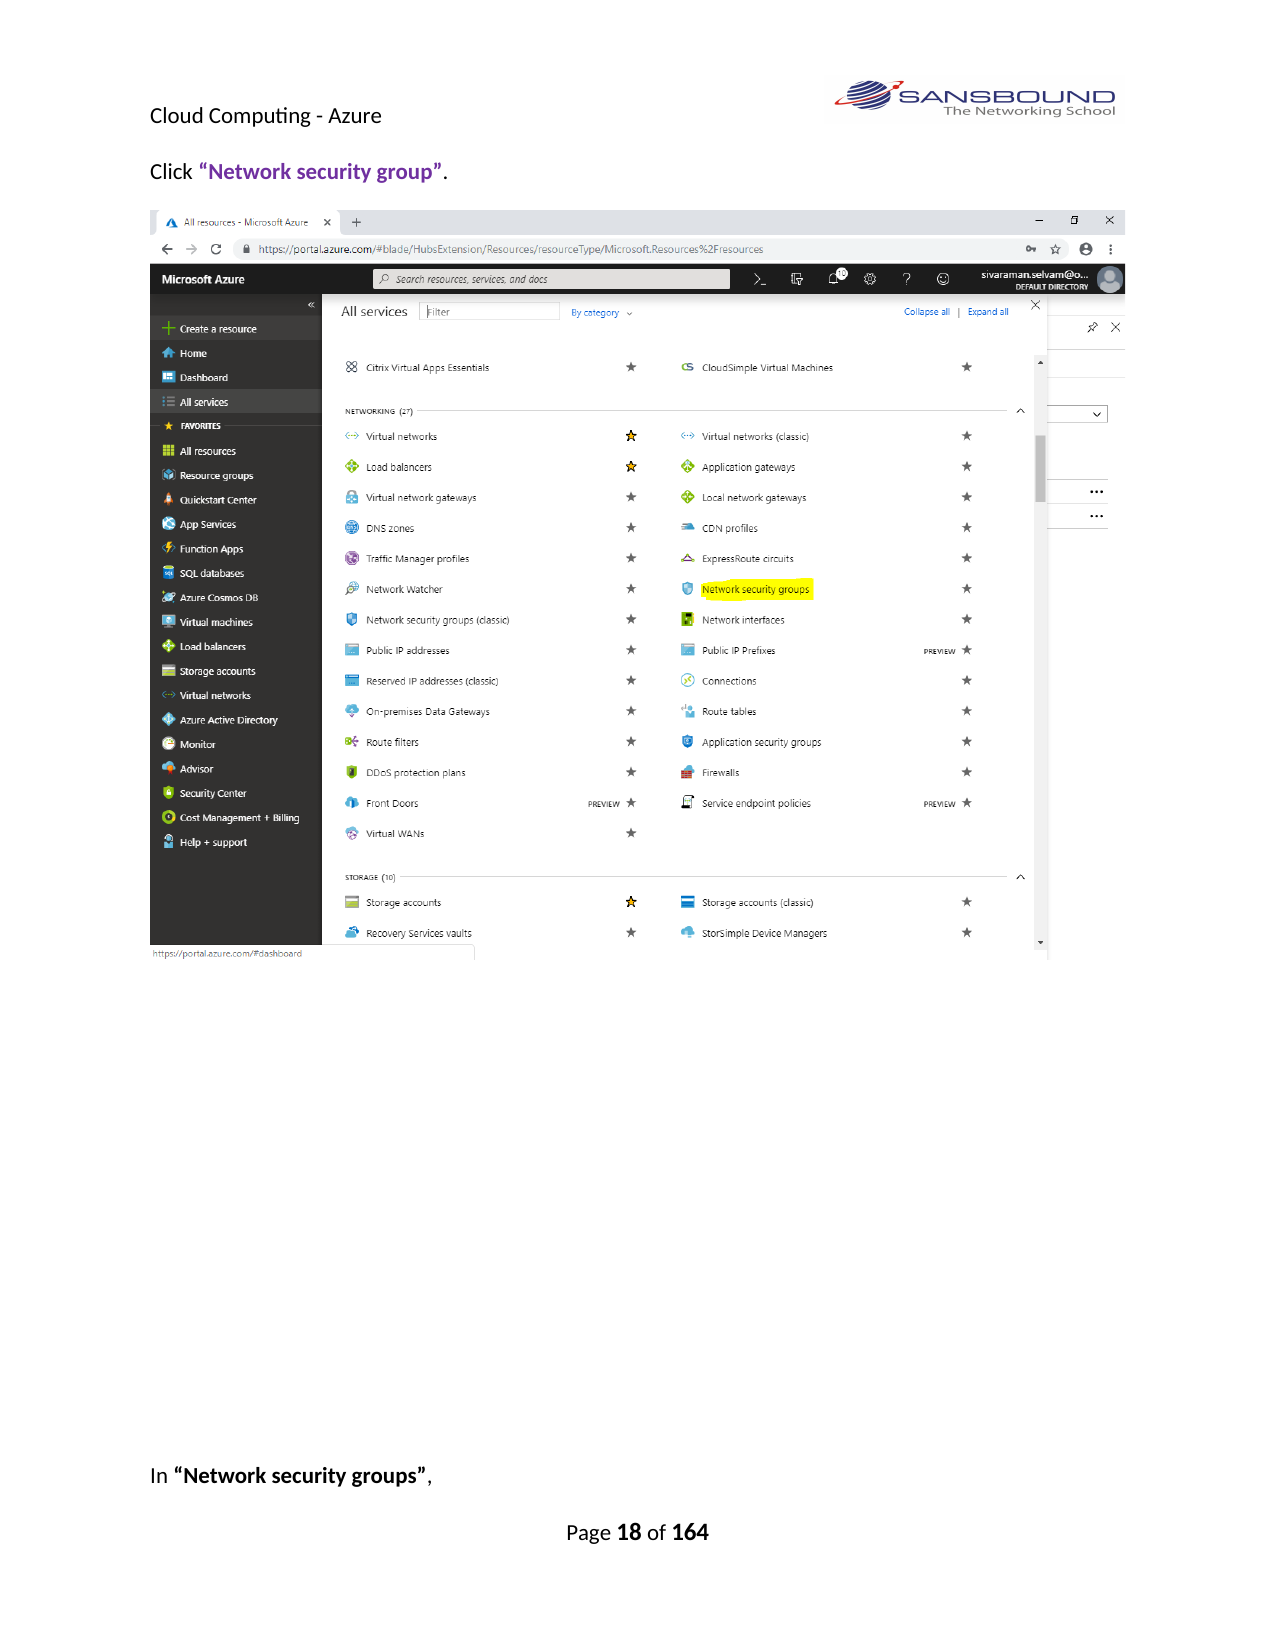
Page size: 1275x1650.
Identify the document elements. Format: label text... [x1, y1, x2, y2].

picture [823, 75, 1125, 124]
picture [150, 210, 1125, 960]
text Click “Network security group”. [150, 157, 1125, 185]
text In “Network security groups”, [150, 1461, 1125, 1489]
